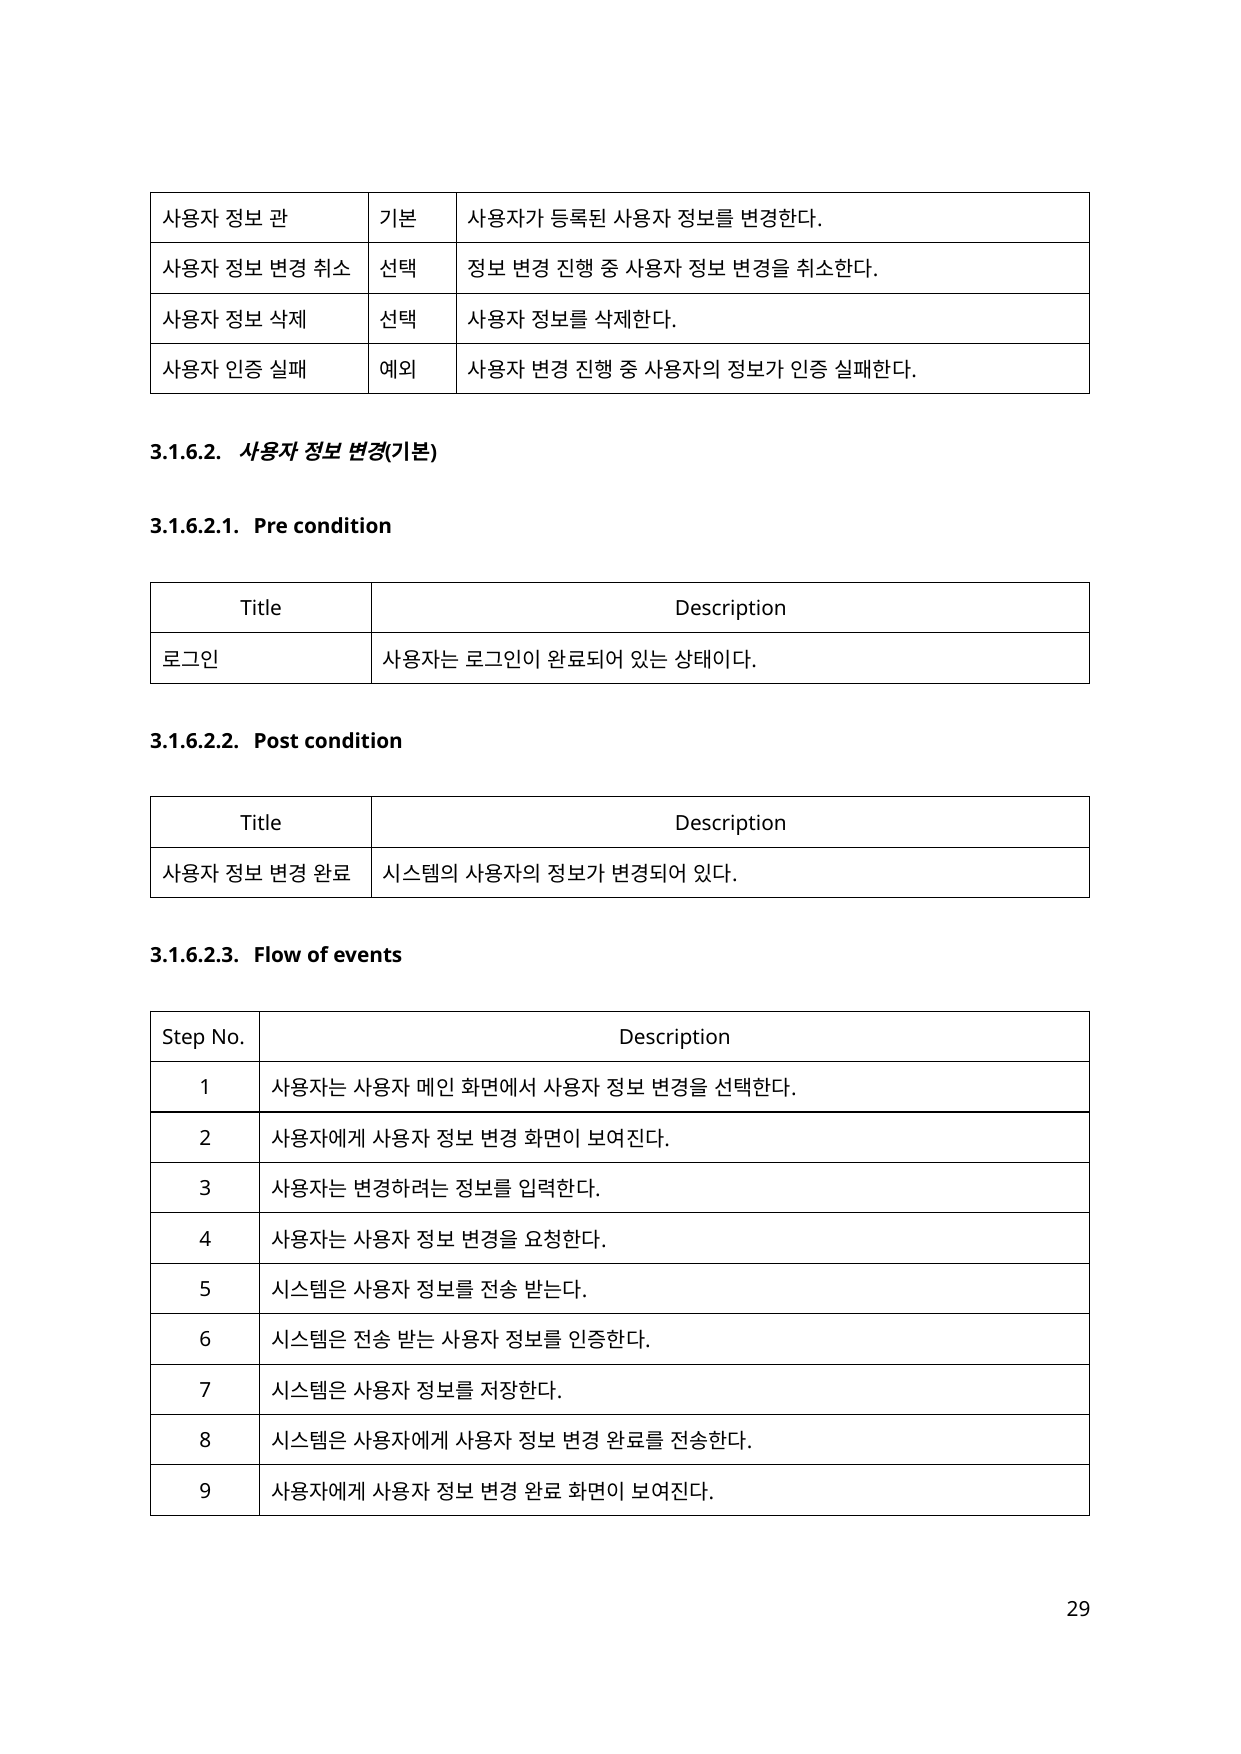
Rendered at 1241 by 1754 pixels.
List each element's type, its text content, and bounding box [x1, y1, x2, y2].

table_header Description [372, 797, 1089, 847]
table_cell 선택 [369, 243, 456, 292]
table_cell 6 [151, 1314, 259, 1363]
table_cell 사용자는 변경하려는 정보를 입력한다. [260, 1163, 1089, 1212]
subtitle 사용자 정보 변경(기본) [150, 432, 1090, 469]
table_cell 사용자 인증 실패 [151, 344, 368, 393]
subtitle Post condition [150, 721, 1090, 759]
table_header Step No. [151, 1012, 259, 1061]
table_cell 7 [151, 1365, 259, 1414]
table_cell 사용자는 사용자 메인 화면에서 사용자 정보 변경을 선택한다. [260, 1062, 1089, 1111]
table_cell 로그인 [151, 633, 371, 683]
table_cell 4 [151, 1213, 259, 1263]
table_cell 사용자에게 사용자 정보 변경 화면이 보여진다. [260, 1113, 1089, 1162]
table_cell 선택 [369, 294, 456, 343]
table_cell 기본 [369, 193, 456, 242]
subtitle Flow of events [150, 936, 1090, 973]
table_cell 사용자는 사용자 정보 변경을 요청한다. [260, 1213, 1089, 1263]
table_cell 8 [151, 1415, 259, 1464]
table_header Title [151, 583, 371, 632]
table_cell 시스템은 사용자 정보를 전송 받는다. [260, 1264, 1089, 1313]
table_cell 예외 [369, 344, 456, 393]
table_cell 사용자 정보 삭제 [151, 294, 368, 343]
table_cell 9 [151, 1465, 259, 1515]
table_cell 사용자 정보 관 [151, 193, 368, 242]
table_cell 사용자 정보 변경 완료 [151, 848, 371, 897]
subtitle Pre condition [150, 507, 1090, 544]
table_cell 시스템은 사용자 정보를 저장한다. [260, 1365, 1089, 1414]
table_cell 3 [151, 1163, 259, 1212]
table_cell 시스템은 사용자에게 사용자 정보 변경 완료를 전송한다. [260, 1415, 1089, 1464]
table_cell 사용자 정보 변경 취소 [151, 243, 368, 292]
table_cell 사용자가 등록된 사용자 정보를 변경한다. [457, 193, 1089, 242]
table_cell 시스템은 전송 받는 사용자 정보를 인증한다. [260, 1314, 1089, 1363]
table_cell 5 [151, 1264, 259, 1313]
table_header Title [151, 797, 371, 847]
table_cell 사용자는 로그인이 완료되어 있는 상태이다. [372, 633, 1089, 683]
table_cell 정보 변경 진행 중 사용자 정보 변경을 취소한다. [457, 243, 1089, 292]
table_cell 사용자 변경 진행 중 사용자의 정보가 인증 실패한다. [457, 344, 1089, 393]
table_cell 사용자 정보를 삭제한다. [457, 294, 1089, 343]
table_cell 시스템의 사용자의 정보가 변경되어 있다. [372, 848, 1089, 897]
table_cell 사용자에게 사용자 정보 변경 완료 화면이 보여진다. [260, 1465, 1089, 1515]
table_cell 2 [151, 1113, 259, 1162]
table_header Description [260, 1012, 1089, 1061]
table_cell 1 [151, 1062, 259, 1111]
table_header Description [372, 583, 1089, 632]
